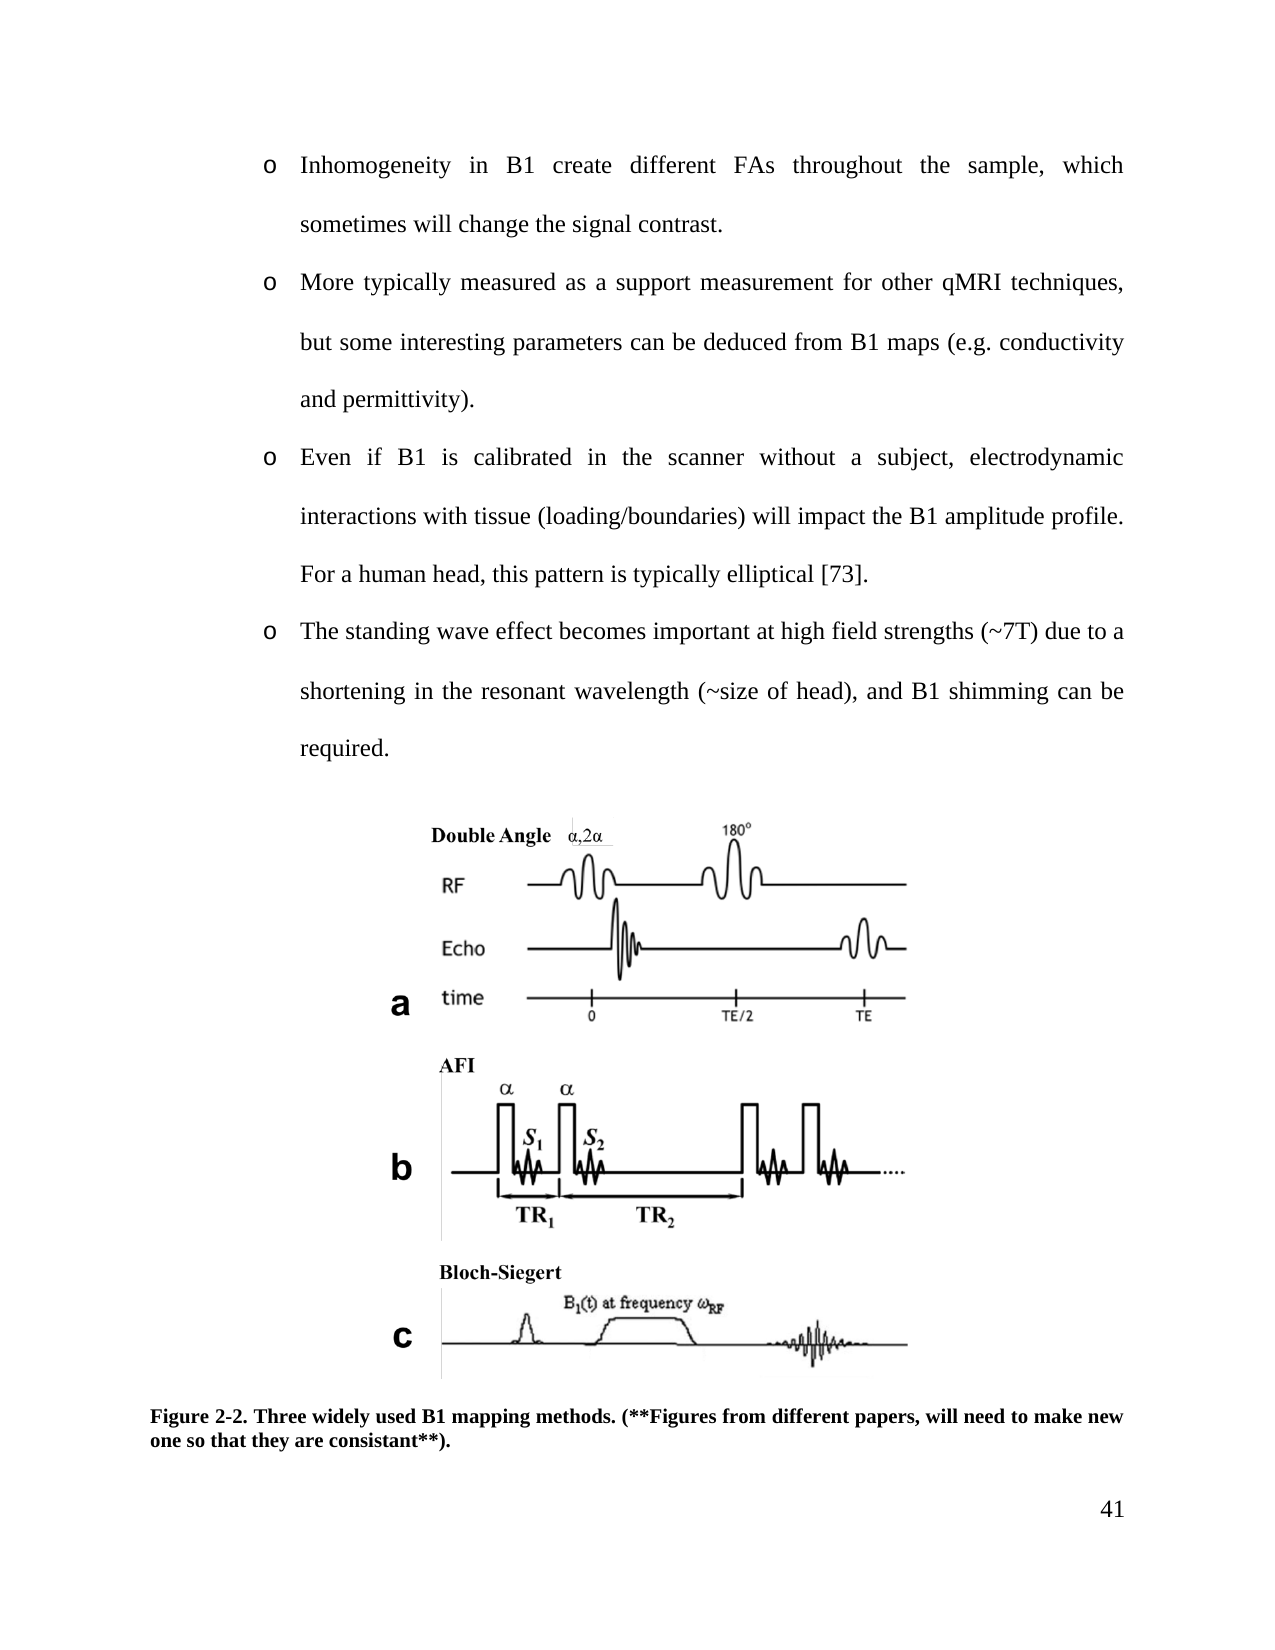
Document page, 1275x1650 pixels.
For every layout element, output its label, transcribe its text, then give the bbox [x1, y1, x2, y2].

list Even if B1 is calibrated in the scanner without a subject, electrodynamic interactions with tissue (loading/boundaries) will impact the B1 amplitude profile. For a human head, this pattern is typically elliptical [73]. [262, 442, 1125, 587]
list Inhomogeneity in B1 create different FAs throughout the sample, which sometimes will change the signal contrast. [262, 150, 1125, 238]
picture [367, 815, 908, 1379]
list The standing wave effect becomes important at high field strengths (~7T) due to a shortening in the resonant wavelength (~size of head), and B1 shimming can be required. [262, 616, 1125, 762]
list More typically measured as a support measurement for other qMRI techniques, but some interesting parameters can be deduced from B1 maps (e.g. conductivity and permittivity). [262, 267, 1125, 413]
